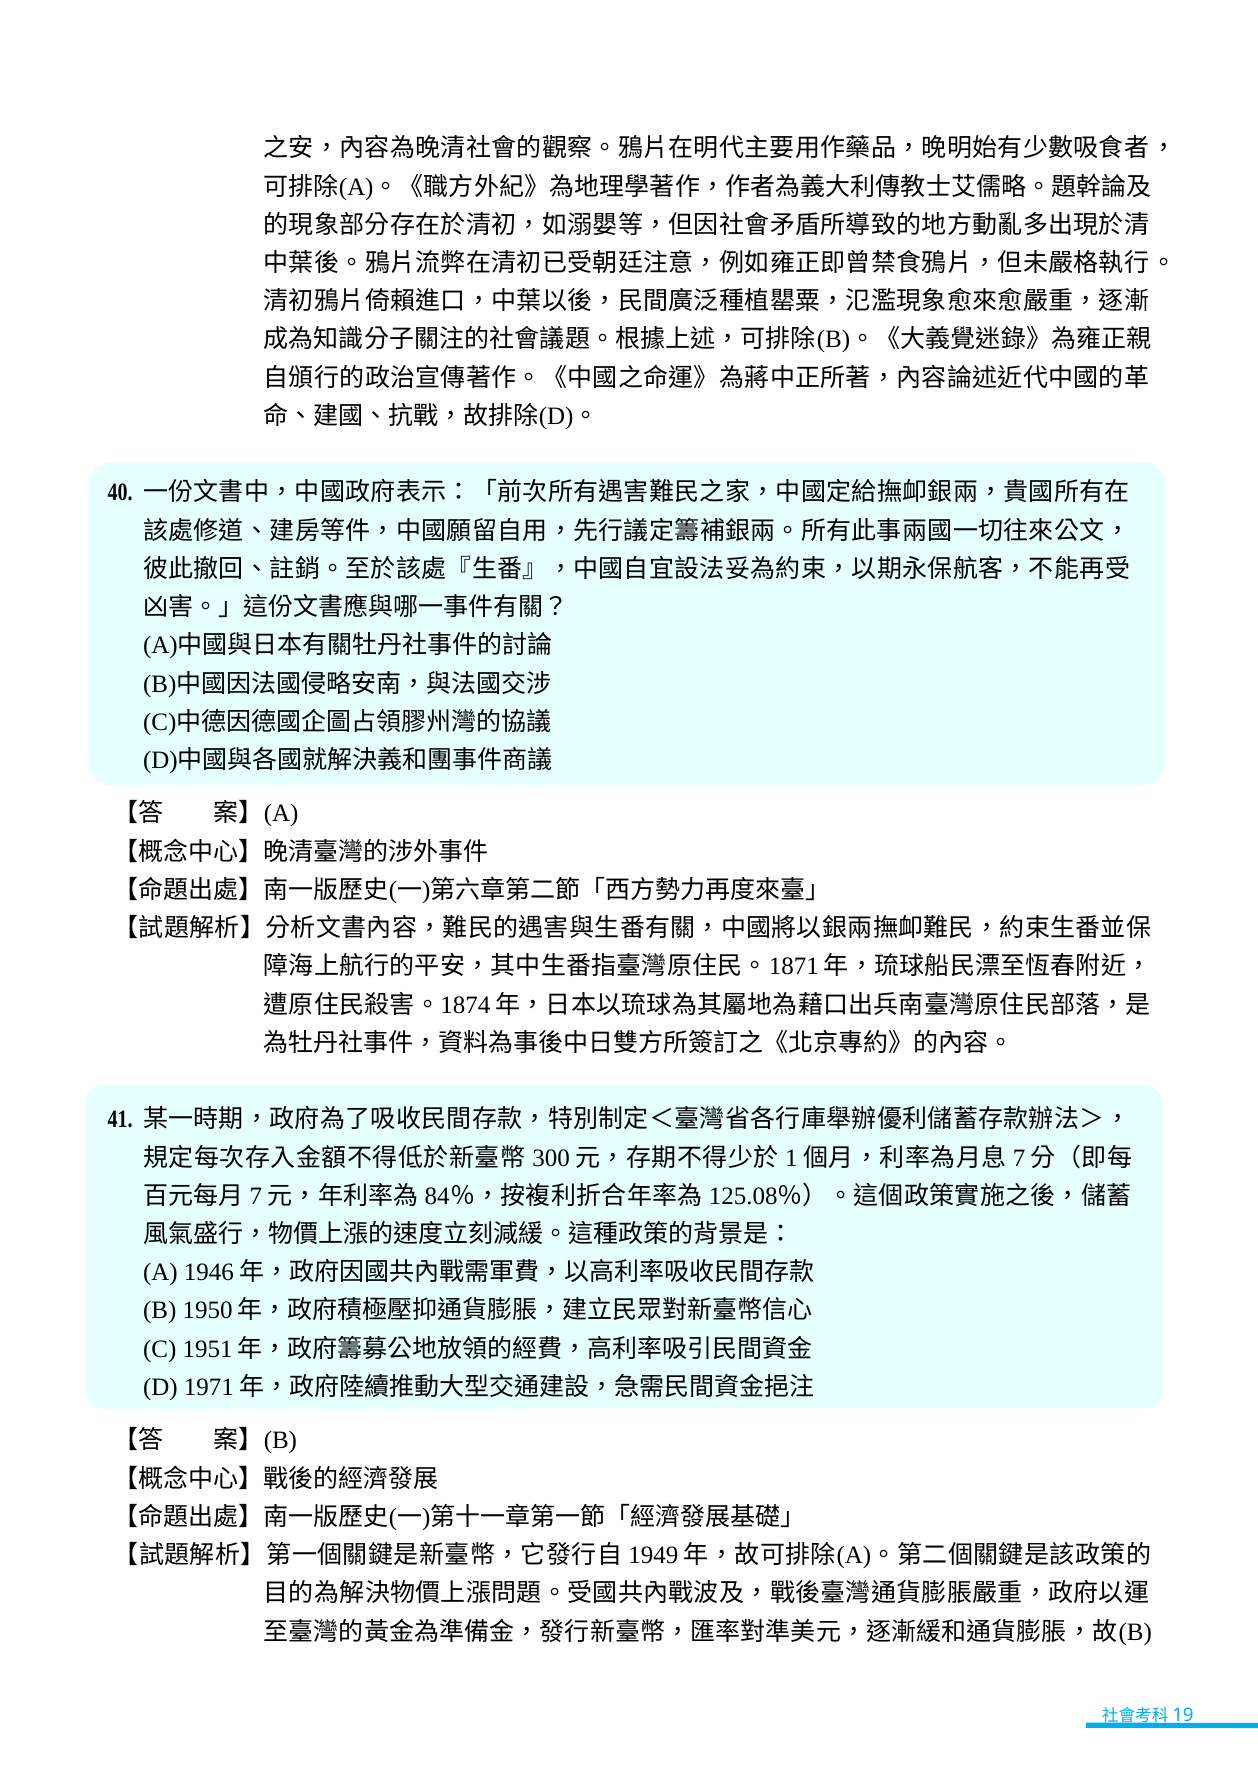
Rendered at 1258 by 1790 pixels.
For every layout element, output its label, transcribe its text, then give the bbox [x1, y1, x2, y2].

text 【概念中心】晚清臺灣的涉外事件 [113, 830, 1152, 868]
text 【命題出處】南一版歷史(一)第十一章第一節「經濟發展基礎」 [113, 1495, 1152, 1533]
text 40. 一份文書中，中國政府表示：「前次所有遇害難民之家，中國定給撫卹銀兩，貴國所有在該處修道、建房等件，中國願留自用，先行議定籌補銀兩。所有此事兩國一切往來公文，彼此撤回、註銷。至於該處『生番』，中國自宜設法妥為約束，以期永保航客，不能再受凶害。」這份文書應與哪一事件有關？ (A)中國與日本有關牡丹社事件的討論 (B)中國因法國侵略安南，與法國交涉 (C)中德因德國企圖占領膠州灣的協議 (D)中國與各國就解決義和團事件商議 [107, 471, 1133, 777]
text 41. 某一時期，政府為了吸收民間存款，特別制定＜臺灣省各行庫舉辦優利儲蓄存款辦法＞，規定每次存入金額不得低於新臺幣300元，存期不得少於1個月，利率為月息7分（即每百元每月7元，年利率為84％，按複利折合年率為125.08％）。這個政策實施之後，儲蓄風氣盛行，物價上漲的速度立刻減緩。這種政策的背景是： (A) 1946年，政府因國共內戰需軍費，以高利率吸收民間存款 (B) 1950年，政府積極壓抑通貨膨脹，建立民眾對新臺幣信心 (C) 1951年，政府籌募公地放領的經費，高利率吸引民間資金 (D) 1971年，政府陸續推動大型交通建設，急需民間資金挹注 [107, 1098, 1133, 1404]
text 【答 案】(B) [113, 1419, 1152, 1457]
text 【答 案】(A) [113, 792, 1152, 830]
text 【概念中心】戰後的經濟發展 [113, 1457, 1152, 1495]
picture [1122, 1717, 1131, 1722]
text 【命題出處】南一版歷史(一)第六章第二節「西方勢力再度來臺」 [113, 868, 1152, 907]
text 【試題解析】分析文書內容，難民的遇害與生番有關，中國將以銀兩撫卹難民，約束生番並保障海上航行的平安，其中生番指臺灣原住民。1871年，琉球船民漂至恆春附近，遭原住民殺害。1874年，日本以琉球為其屬地為藉口出兵南臺灣原住民部落，是為牡丹社事件，資料為事後中日雙方所簽訂之《北京專約》的內容。 [113, 907, 1152, 1059]
